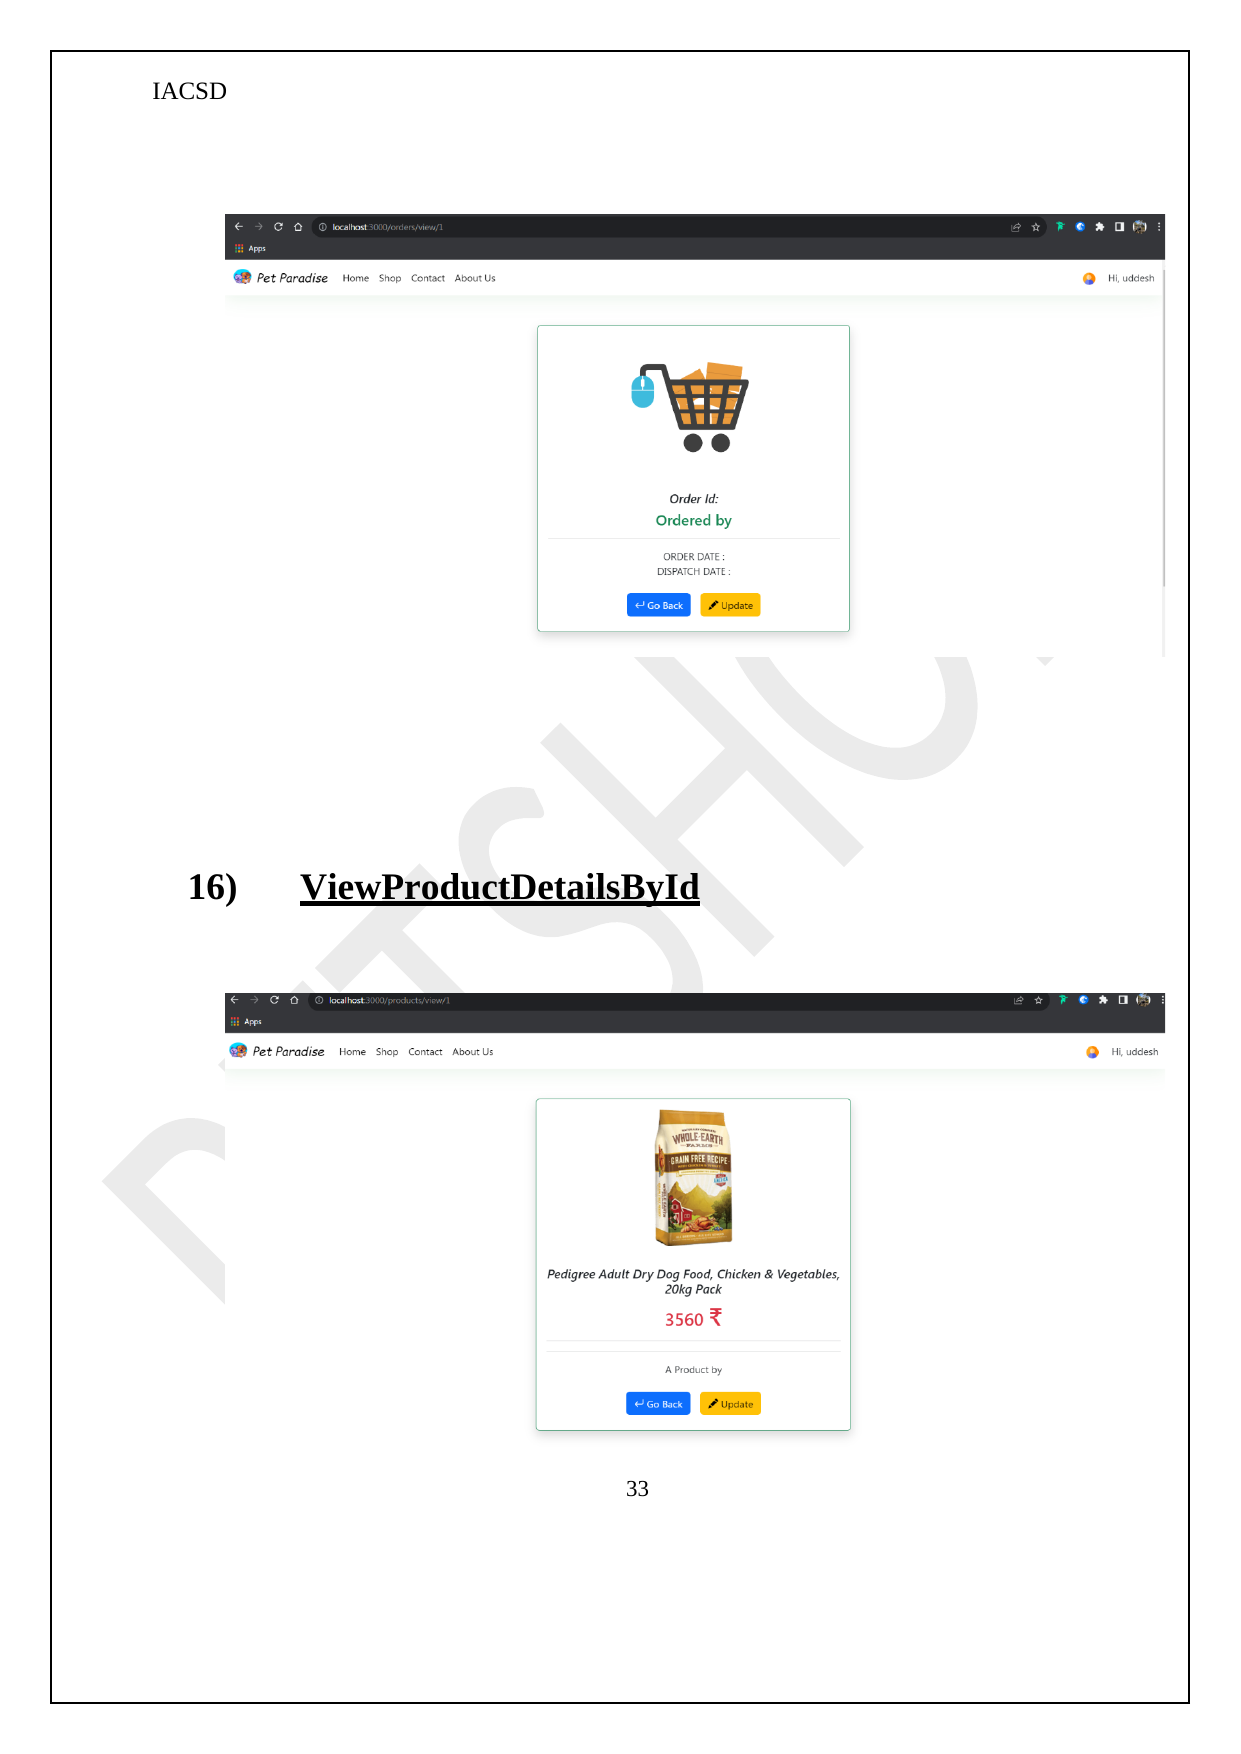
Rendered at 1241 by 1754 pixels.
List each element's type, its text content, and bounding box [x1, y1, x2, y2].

picture [225, 214, 1166, 657]
list ViewProductDetailsById [187, 864, 1090, 907]
picture [225, 993, 1166, 1455]
